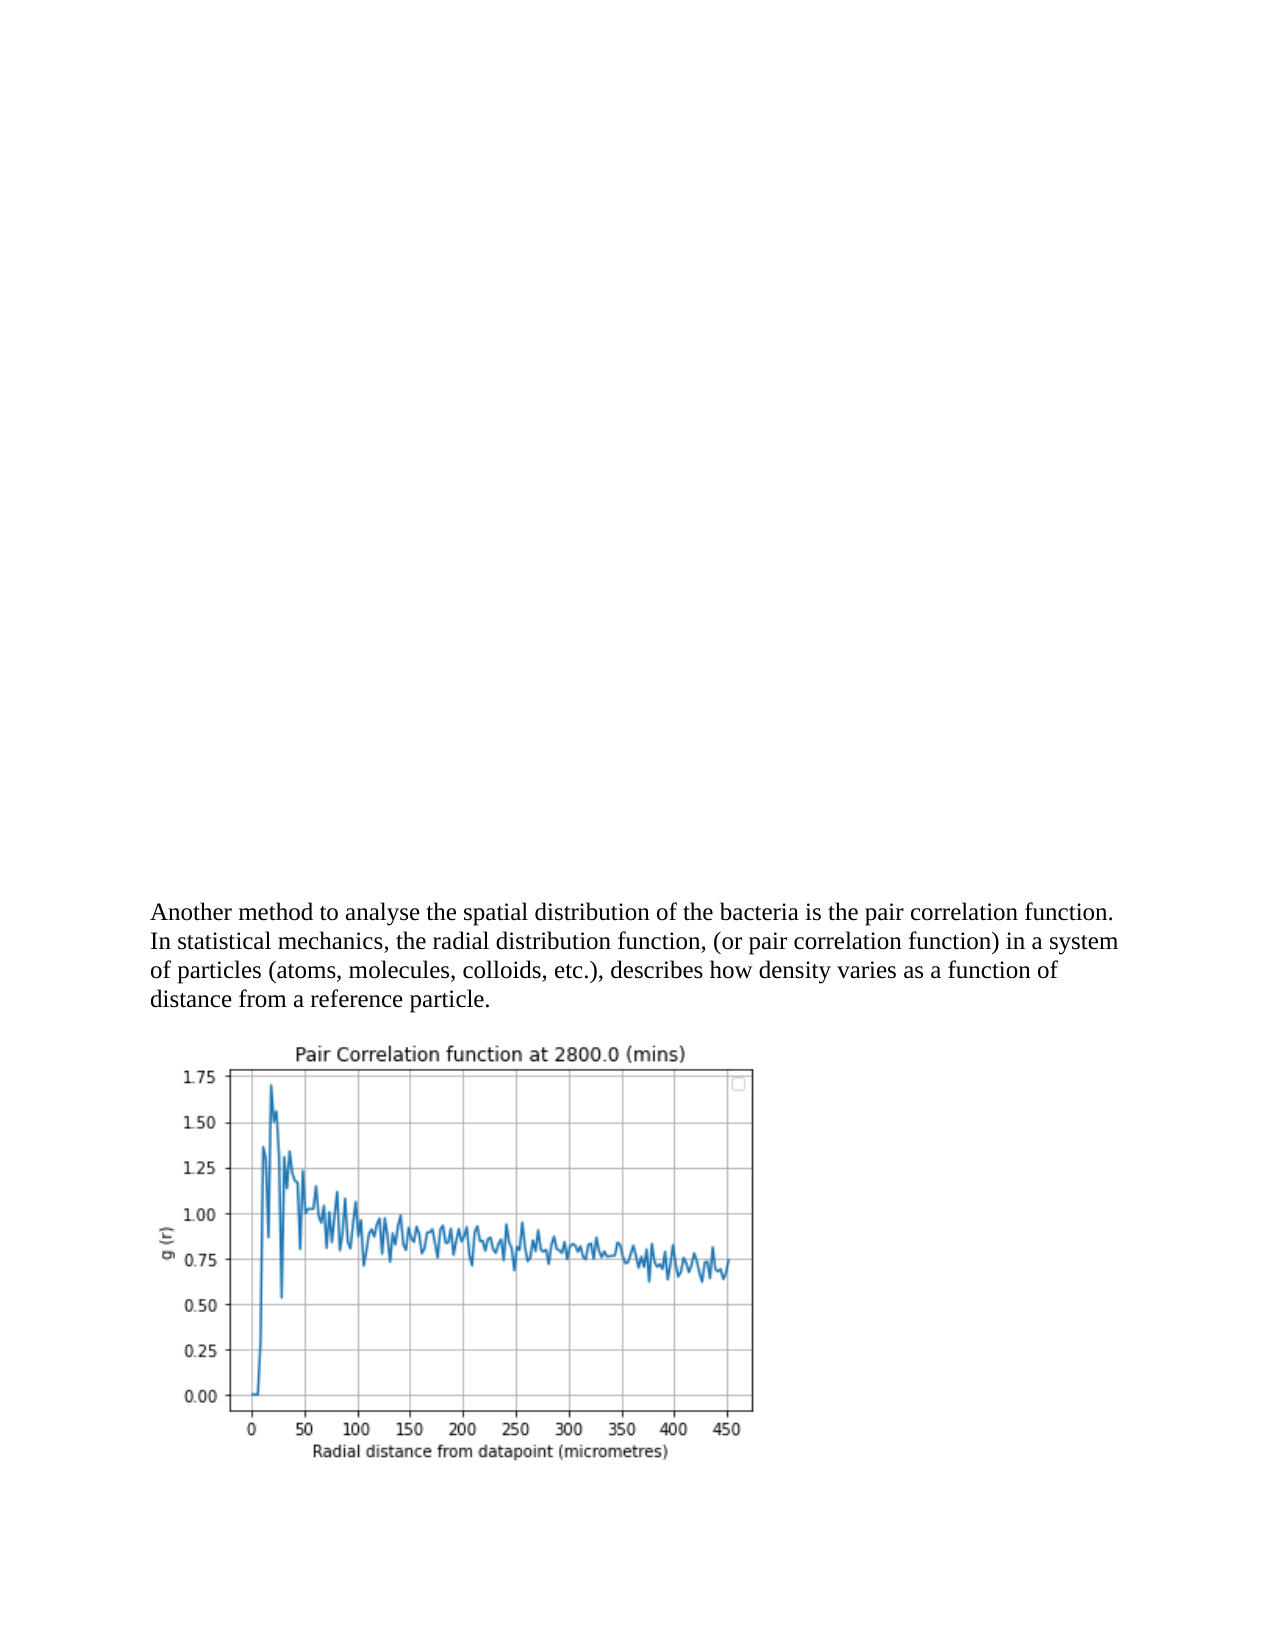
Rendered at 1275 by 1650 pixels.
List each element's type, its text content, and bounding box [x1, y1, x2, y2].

picture [150, 1035, 763, 1470]
text Another method to analyse the spatial distribution of the bacteria is the pair correlation function. In statistical mechanics, the radial distribution function, (or pair correlation function) in a system of particles (atoms, molecules, colloids, etc.), describes how density varies as a function of distance from a reference particle. [150, 897, 1125, 1012]
